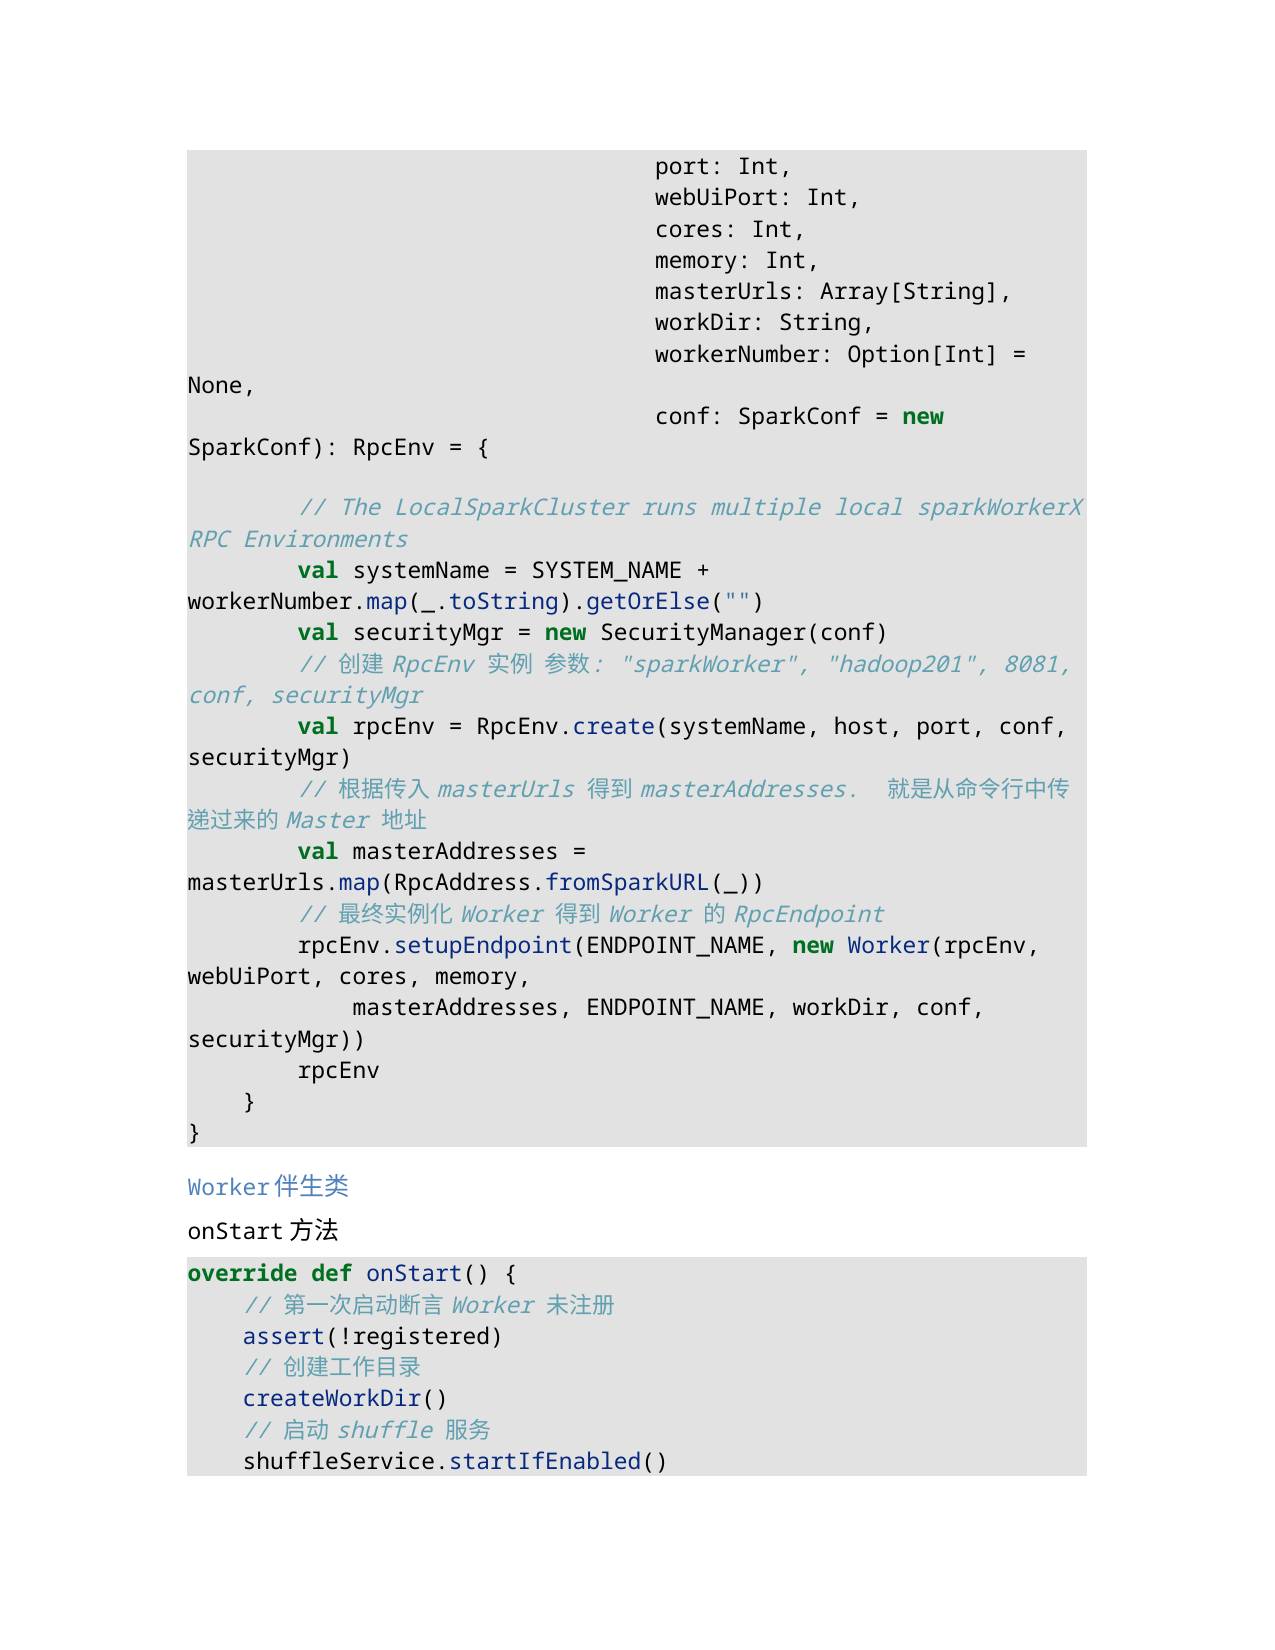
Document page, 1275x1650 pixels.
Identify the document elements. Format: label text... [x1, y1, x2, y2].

text onStart 方法 [187, 1213, 1087, 1247]
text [187, 1257, 1087, 1476]
subtitle Worker伴生类 [187, 1168, 1087, 1202]
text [187, 150, 1087, 1147]
